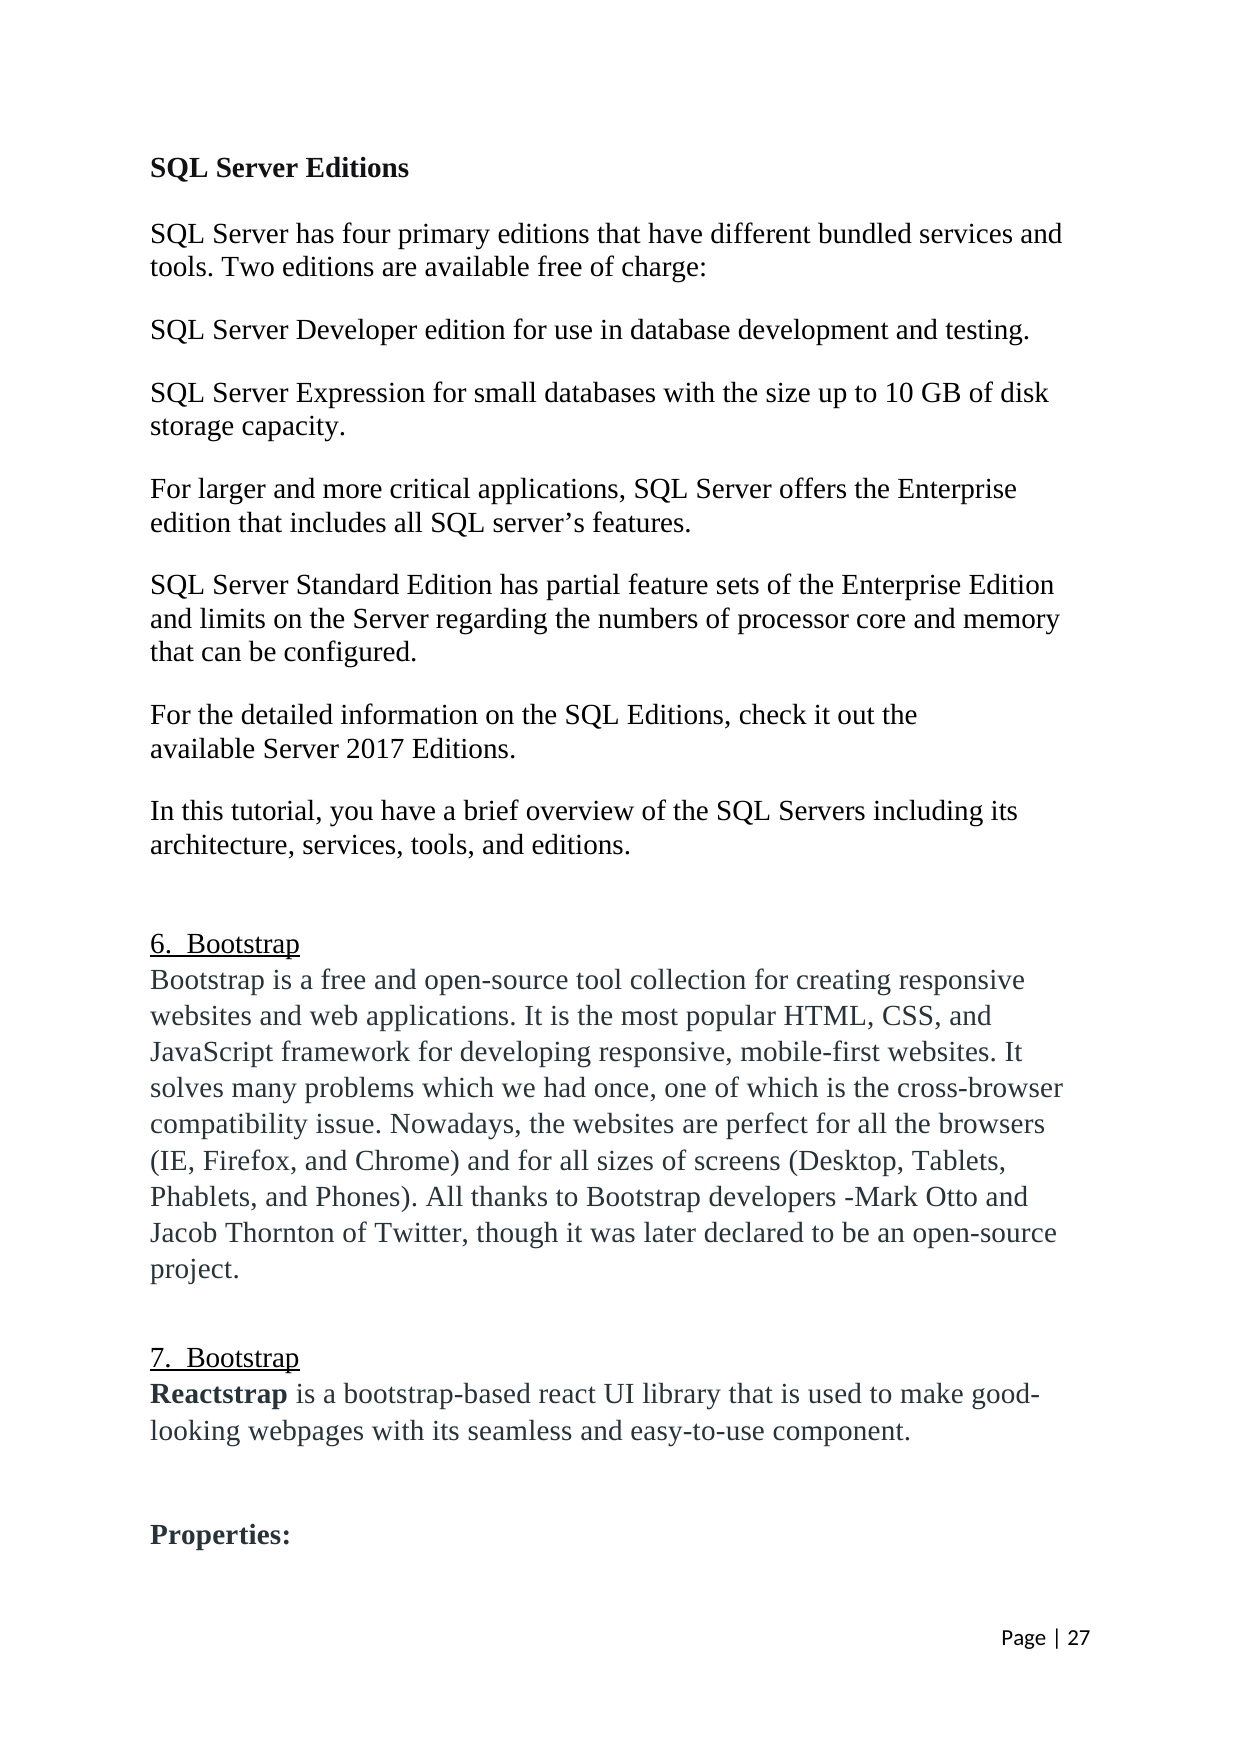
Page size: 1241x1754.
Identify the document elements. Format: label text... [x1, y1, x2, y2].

text SQL Server Standard Edition has partial feature sets of the Enterprise Edition and limits on the Server regarding the numbers of processor core and memory that can be configured. [150, 567, 1090, 668]
subtitle 6. Bootstrap [150, 926, 1090, 959]
text In this tutorial, you have a brief overview of the SQL Servers including its architecture, services, tools, and editions. [150, 793, 1090, 861]
text For the detailed information on the SQL Editions, check it out the available Server 2017 Editions. [150, 697, 1090, 764]
text Reactstrap is a bootstrap-based react UI library that is used to make good-looking webpages with its seamless and easy-to-use component. [150, 1376, 1052, 1447]
subtitle 7. Bootstrap [149, 1340, 1090, 1374]
text Bootstrap is a free and open-source tool collection for creating responsive websites and web applications. It is the most popular HTML, CSS, and JavaScript framework for developing responsive, mobile-first websites. It solves many problems which we had once, one of which is the cross-browser compatibility issue. Nowadays, the websites are perfect for all the browsers (IE, Firefox, and Chrome) and for all sizes of screens (Desktop, Tablets, Phablets, and Phones). All thanks to Bootstrap developers -Mark Otto and Jacob Thornton of Twitter, though it was later declared to be an open-source project. [150, 962, 1090, 1285]
text For larger and more critical applications, SQL Server offers the Enterprise edition that includes all SQL server’s features. [150, 471, 1090, 538]
subtitle SQL Server Editions [150, 150, 1090, 183]
text SQL Server has four primary editions that have different bundled services and tools. Two editions are available free of charge: [150, 216, 1090, 283]
text SQL Server Developer edition for use in database development and testing. [150, 312, 1090, 346]
text Properties: [150, 1517, 1090, 1551]
text SQL Server Expression for small databases with the size up to 10 GB of disk storage capacity. [150, 375, 1090, 442]
